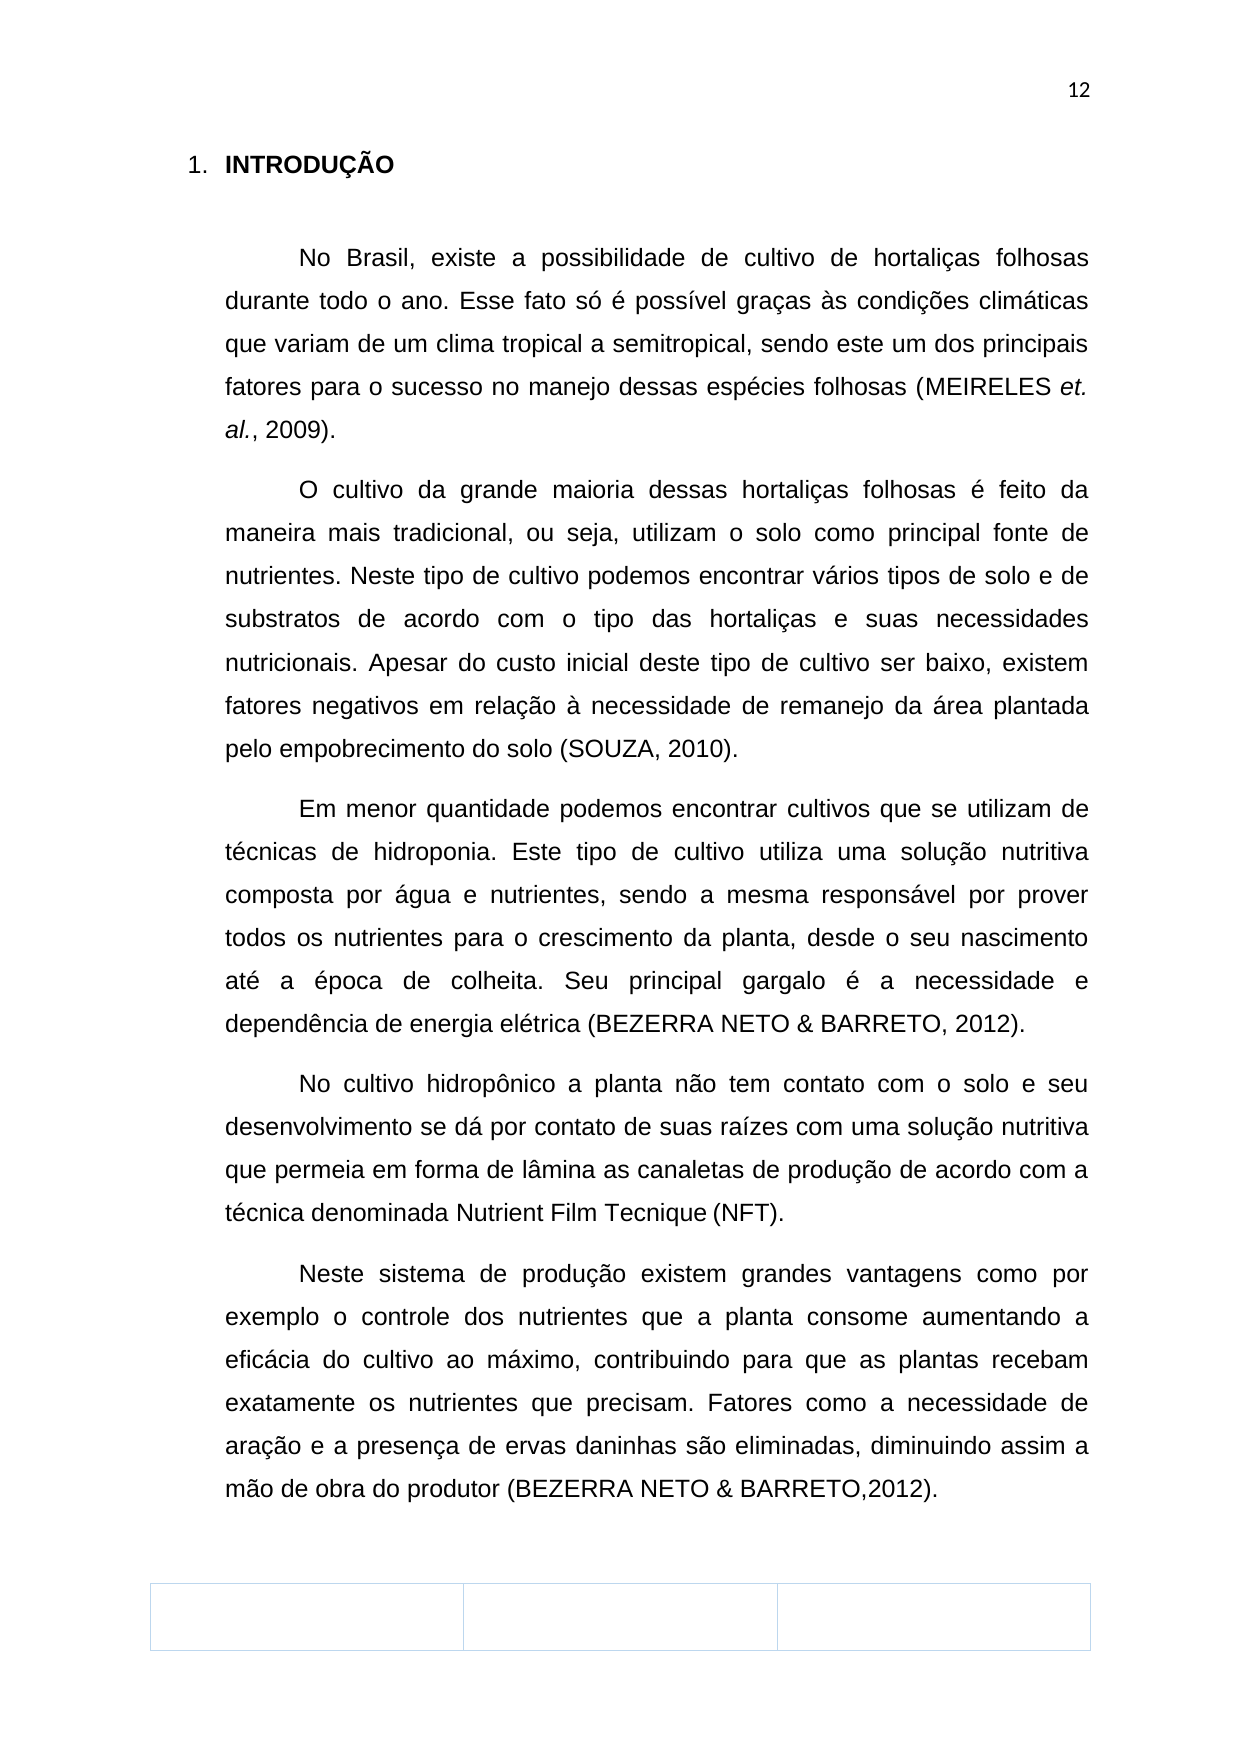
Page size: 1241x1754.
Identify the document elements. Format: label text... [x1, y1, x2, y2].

text Neste sistema de produção existem grandes vantagens como por exemplo o controle dos nutrientes que a planta consome aumentando a eficácia do cultivo ao máximo, contribuindo para que as plantas recebam exatamente os nutrientes que precisam. Fatores como a necessidade de aração e a presença de ervas daninhas são eliminadas, diminuindo assim a mão de obra do produtor (BEZERRA NETO & BARRETO,2012). [225, 1259, 1090, 1503]
text No Brasil, existe a possibilidade de cultivo de hortaliças folhosas durante todo o ano. Esse fato só é possível graças às condições climáticas que variam de um clima tropical a semitropical, sendo este um dos principais fatores para o sucesso no manejo dessas espécies folhosas (MEIRELES et. al., 2009). [225, 243, 1090, 444]
text Em menor quantidade podemos encontrar cultivos que se utilizam de técnicas de hidroponia. Este tipo de cultivo utiliza uma solução nutritiva composta por água e nutrientes, sendo a mesma responsável por prover todos os nutrientes para o crescimento da planta, desde o seu nascimento até a época de colheita. Seu principal gargalo é a necessidade e dependência de energia elétrica (BEZERRA NETO & BARRETO, 2012). [225, 794, 1090, 1038]
text O cultivo da grande maioria dessas hortaliças folhosas é feito da maneira mais tradicional, ou seja, utilizam o solo como principal fonte de nutrientes. Neste tipo de cultivo podemos encontrar vários tipos de solo e de substratos de acordo com o tipo das hortaliças e suas necessidades nutricionais. Apesar do custo inicial deste tipo de cultivo ser baixo, existem fatores negativos em relação à necessidade de remanejo da área plantada pelo empobrecimento do solo (SOUZA, 2010). [225, 475, 1090, 763]
text No cultivo hidropônico a planta não tem contato com o solo e seu desenvolvimento se dá por contato de suas raízes com uma solução nutritiva que permeia em forma de lâmina as canaletas de produção de acordo com a técnica denominada Nutrient Film Tecnique (NFT). [225, 1069, 1090, 1228]
text INTRODUÇÃO [187, 150, 1090, 179]
